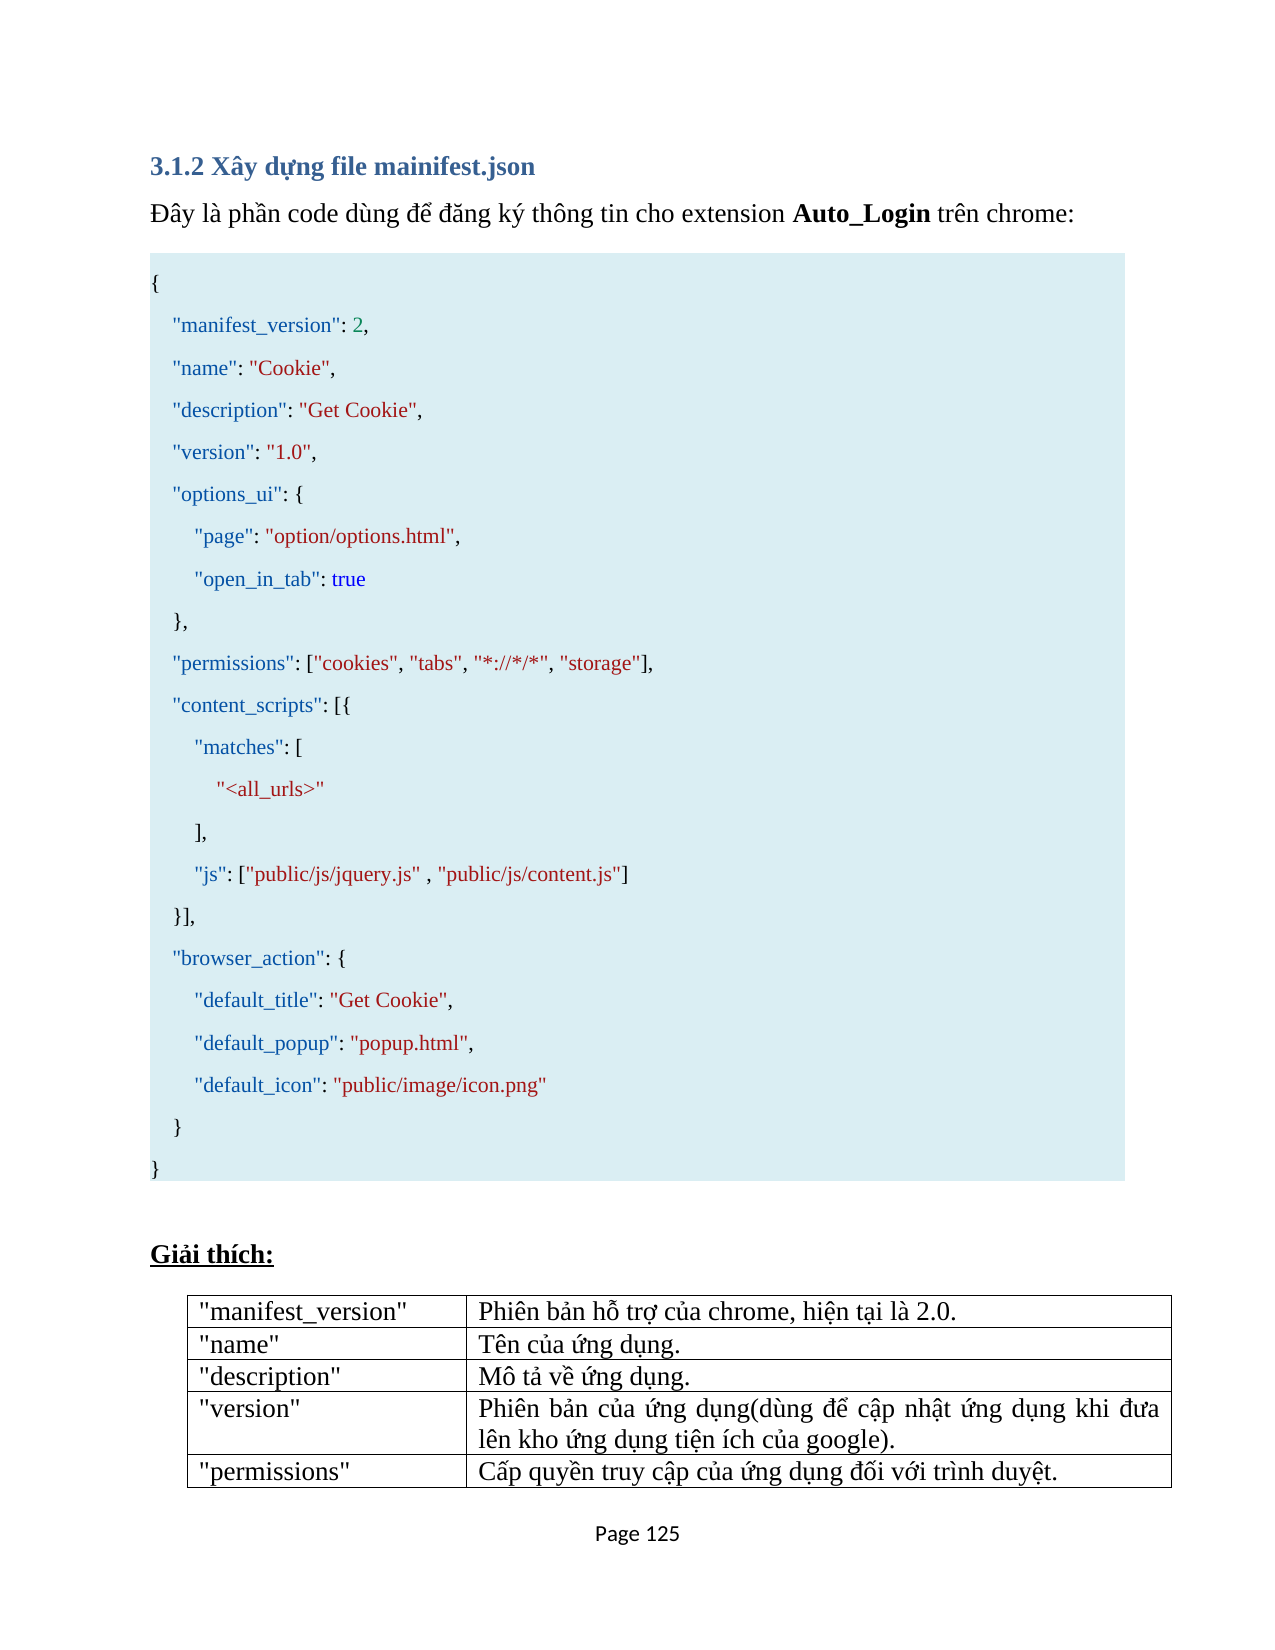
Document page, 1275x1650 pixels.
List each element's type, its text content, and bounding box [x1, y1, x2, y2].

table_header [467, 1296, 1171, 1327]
text "js": ["public/js/jquery.js" , "public/js/content.js"] [150, 844, 1125, 886]
text }, [150, 591, 1125, 633]
text } [150, 1139, 1125, 1181]
text "manifest_version": 2, [150, 295, 1125, 338]
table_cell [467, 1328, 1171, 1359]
text "browser_action": { [150, 928, 1125, 970]
text "default_icon": "public/image/icon.png" [150, 1055, 1125, 1097]
text "description": "Get Cookie", [150, 380, 1125, 422]
text 3.1.2 Xây dựng file mainifest.json [150, 150, 1125, 181]
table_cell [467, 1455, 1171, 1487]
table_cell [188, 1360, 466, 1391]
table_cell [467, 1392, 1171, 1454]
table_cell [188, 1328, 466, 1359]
text "matches": [ [150, 717, 1125, 759]
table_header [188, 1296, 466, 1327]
text "version": "1.0", [150, 422, 1125, 464]
text "page": "option/options.html", [150, 506, 1125, 548]
text { [150, 253, 1125, 295]
text "default_popup": "popup.html", [150, 1013, 1125, 1055]
text "<all_urls>" [150, 759, 1125, 802]
text "default_title": "Get Cookie", [150, 970, 1125, 1013]
text Đây là phần code dùng để đăng ký thông tin cho extension Auto_Login trên chrome: [150, 197, 1125, 228]
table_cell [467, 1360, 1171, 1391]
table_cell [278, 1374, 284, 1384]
text ], [150, 802, 1125, 844]
text "permissions": ["cookies", "tabs", "*://*/*", "storage"], [150, 633, 1125, 675]
text Giải thích: [150, 1238, 1125, 1269]
text }], [150, 886, 1125, 928]
text } [150, 1097, 1125, 1139]
text "name": "Cookie", [150, 338, 1125, 380]
text "open_in_tab": true [150, 548, 1125, 591]
text "options_ui": { [150, 464, 1125, 506]
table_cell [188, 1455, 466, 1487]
text "content_scripts": [{ [150, 675, 1125, 717]
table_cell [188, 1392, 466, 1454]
